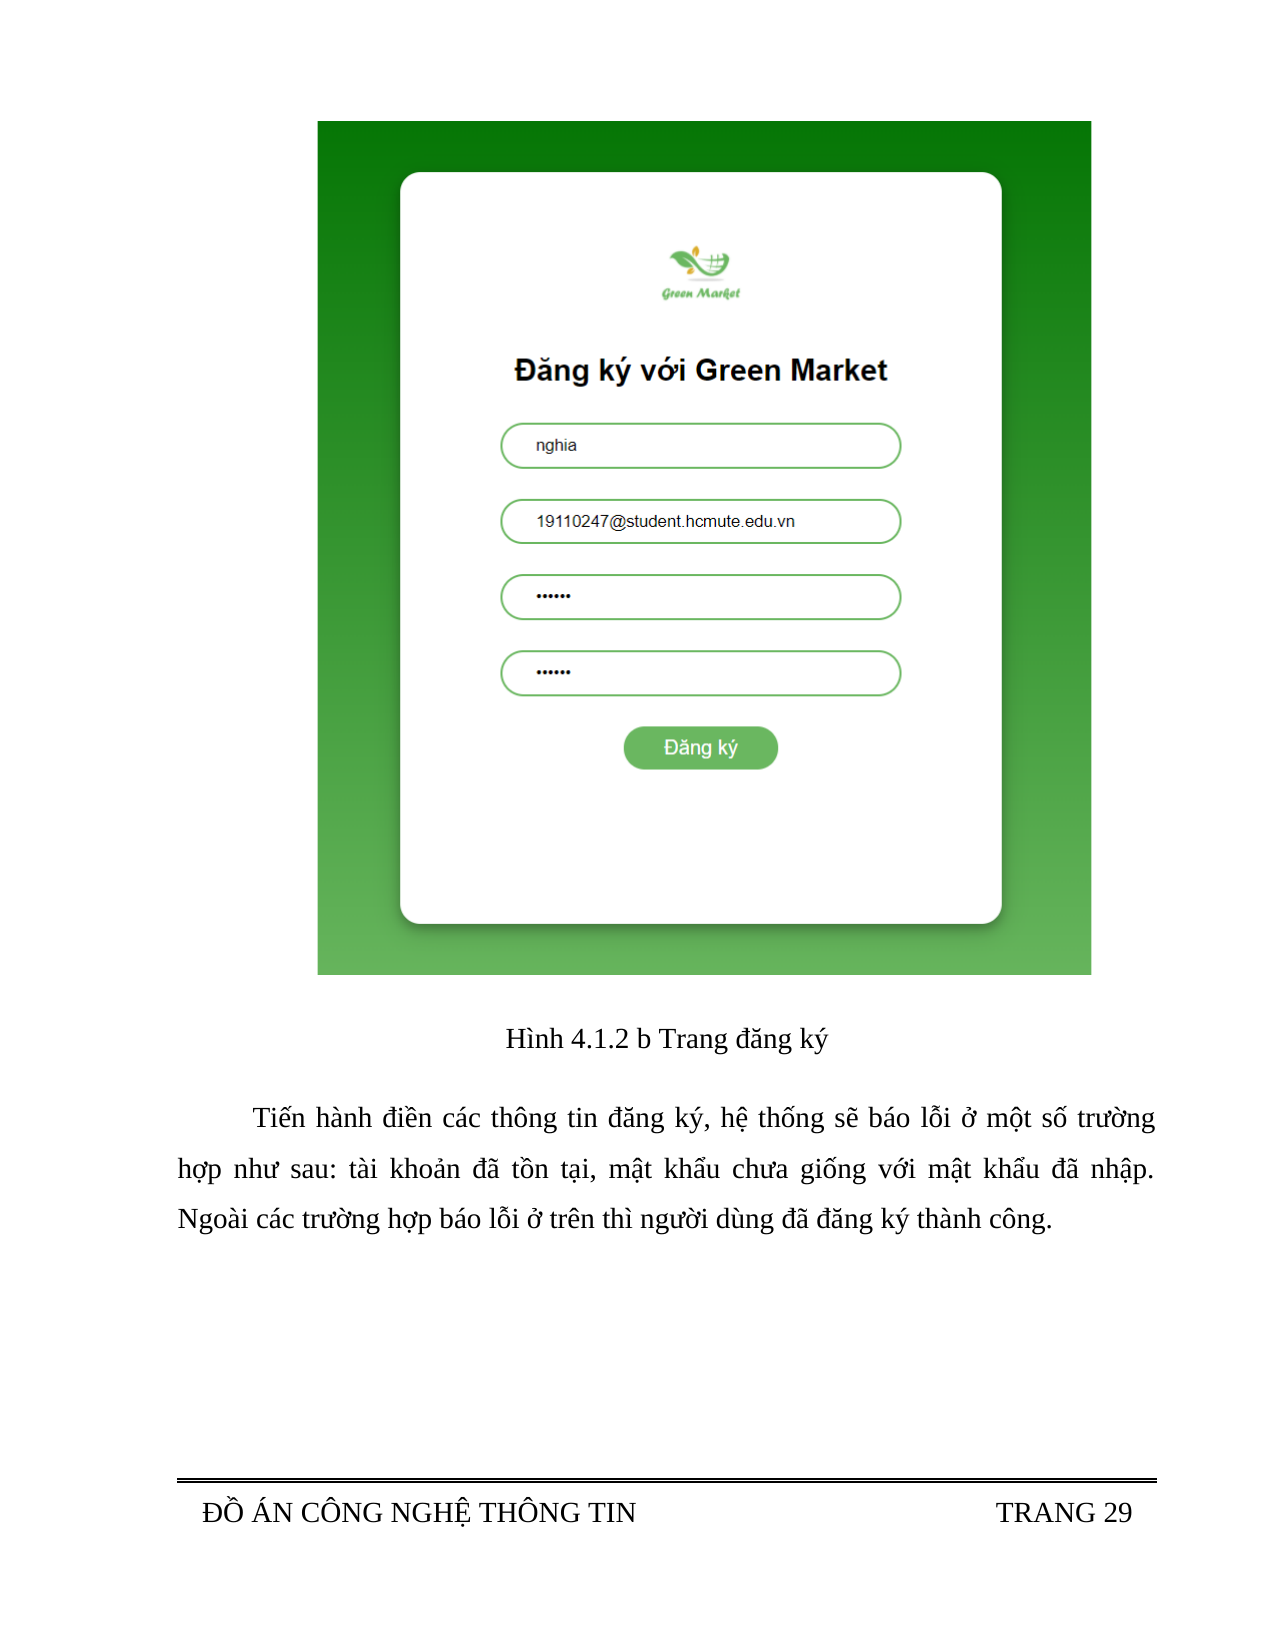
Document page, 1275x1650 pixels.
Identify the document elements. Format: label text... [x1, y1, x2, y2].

text Hình 4.1.2 b Trang đăng ký [177, 1021, 1157, 1054]
text Tiến hành điền các thông tin đăng ký, hệ thống sẽ báo lỗi ở một số trường hợp như sau: tài khoản đã tồn tại, mật khẩu chưa giống với mật khẩu đã nhập. Ngoài các trường hợp báo lỗi ở trên thì người dùng đã đăng ký thành công. [177, 1101, 1157, 1235]
picture [317, 121, 1092, 975]
